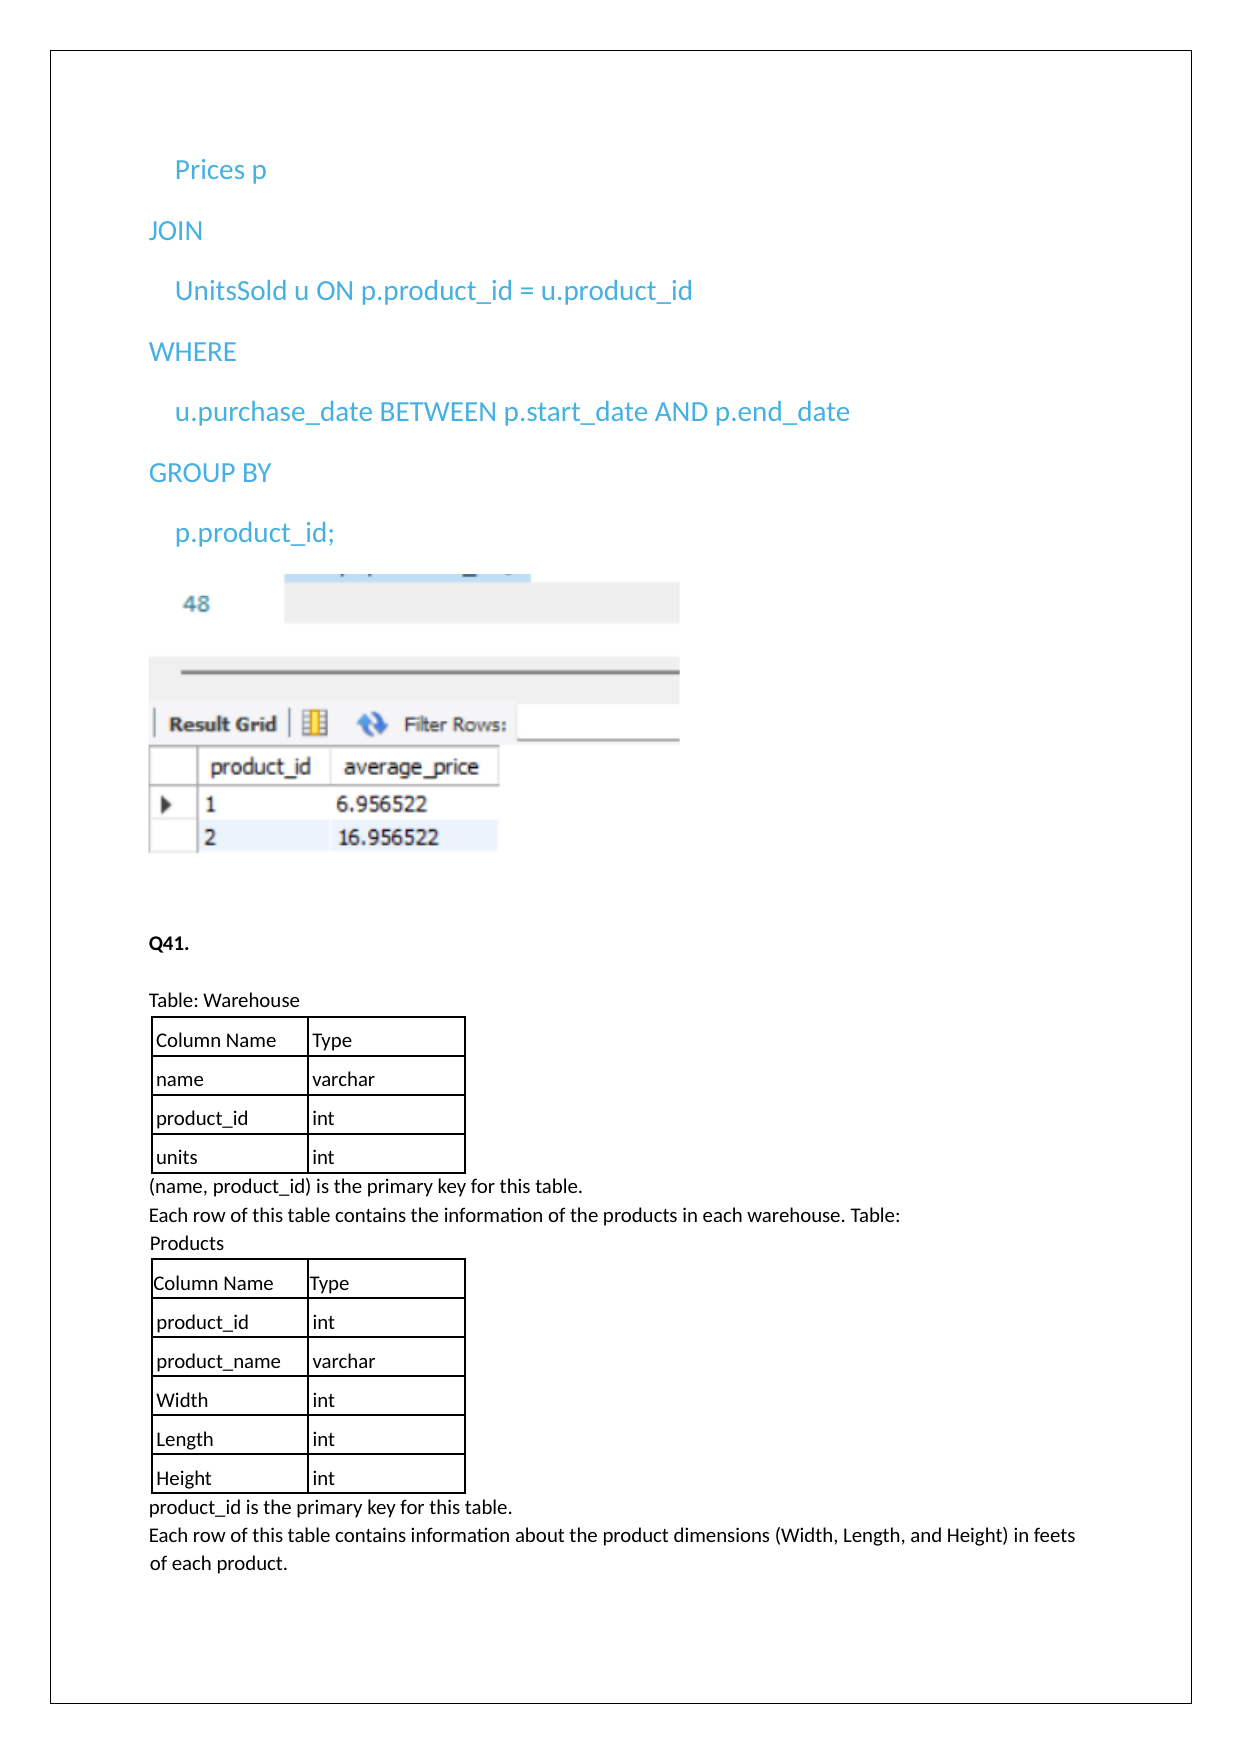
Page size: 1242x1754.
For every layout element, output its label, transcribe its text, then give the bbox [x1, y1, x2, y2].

text UnitsSold u ON p.product_id = u.product_id [148, 272, 869, 308]
table_cell int [309, 1377, 464, 1414]
text GROUP BY [148, 454, 869, 489]
table_cell int [309, 1299, 464, 1336]
text JOIN [148, 212, 869, 247]
table_cell varchar [309, 1338, 464, 1375]
table_header Column Name [153, 1260, 307, 1297]
table_cell product_id [153, 1096, 307, 1133]
table_cell name [153, 1057, 307, 1094]
table_cell units [153, 1135, 307, 1172]
table_cell int [309, 1096, 464, 1133]
text Table: Warehouse [148, 987, 1086, 1013]
picture [148, 574, 680, 913]
table_cell product_name [153, 1338, 307, 1375]
text (name, product_id) is the primary key for this table. [148, 1174, 1086, 1199]
text WHERE [148, 333, 869, 368]
text Each row of this table contains information about the product dimensions (Width, Length, and Height) in feets of each product. [148, 1522, 1086, 1576]
table_cell varchar [309, 1057, 464, 1094]
table_cell Length [153, 1416, 307, 1453]
table_cell Height [153, 1455, 307, 1492]
table_header Type [309, 1260, 464, 1297]
table_cell product_id [153, 1299, 307, 1336]
text Q41. [148, 930, 869, 956]
table_cell int [309, 1416, 464, 1453]
text product_id is the primary key for this table. [148, 1494, 1086, 1519]
table_cell Width [153, 1377, 307, 1414]
table_header Type [309, 1018, 464, 1055]
text u.purchase_date BETWEEN p.start_date AND p.end_date [148, 393, 869, 429]
table_header Column Name [153, 1018, 307, 1055]
text p.product_id; [148, 514, 869, 550]
table_cell int [309, 1455, 464, 1492]
text Prices p [148, 151, 869, 187]
text Each row of this table contains the information of the products in each warehouse. Table: Products [148, 1202, 967, 1255]
table_cell int [309, 1135, 464, 1172]
